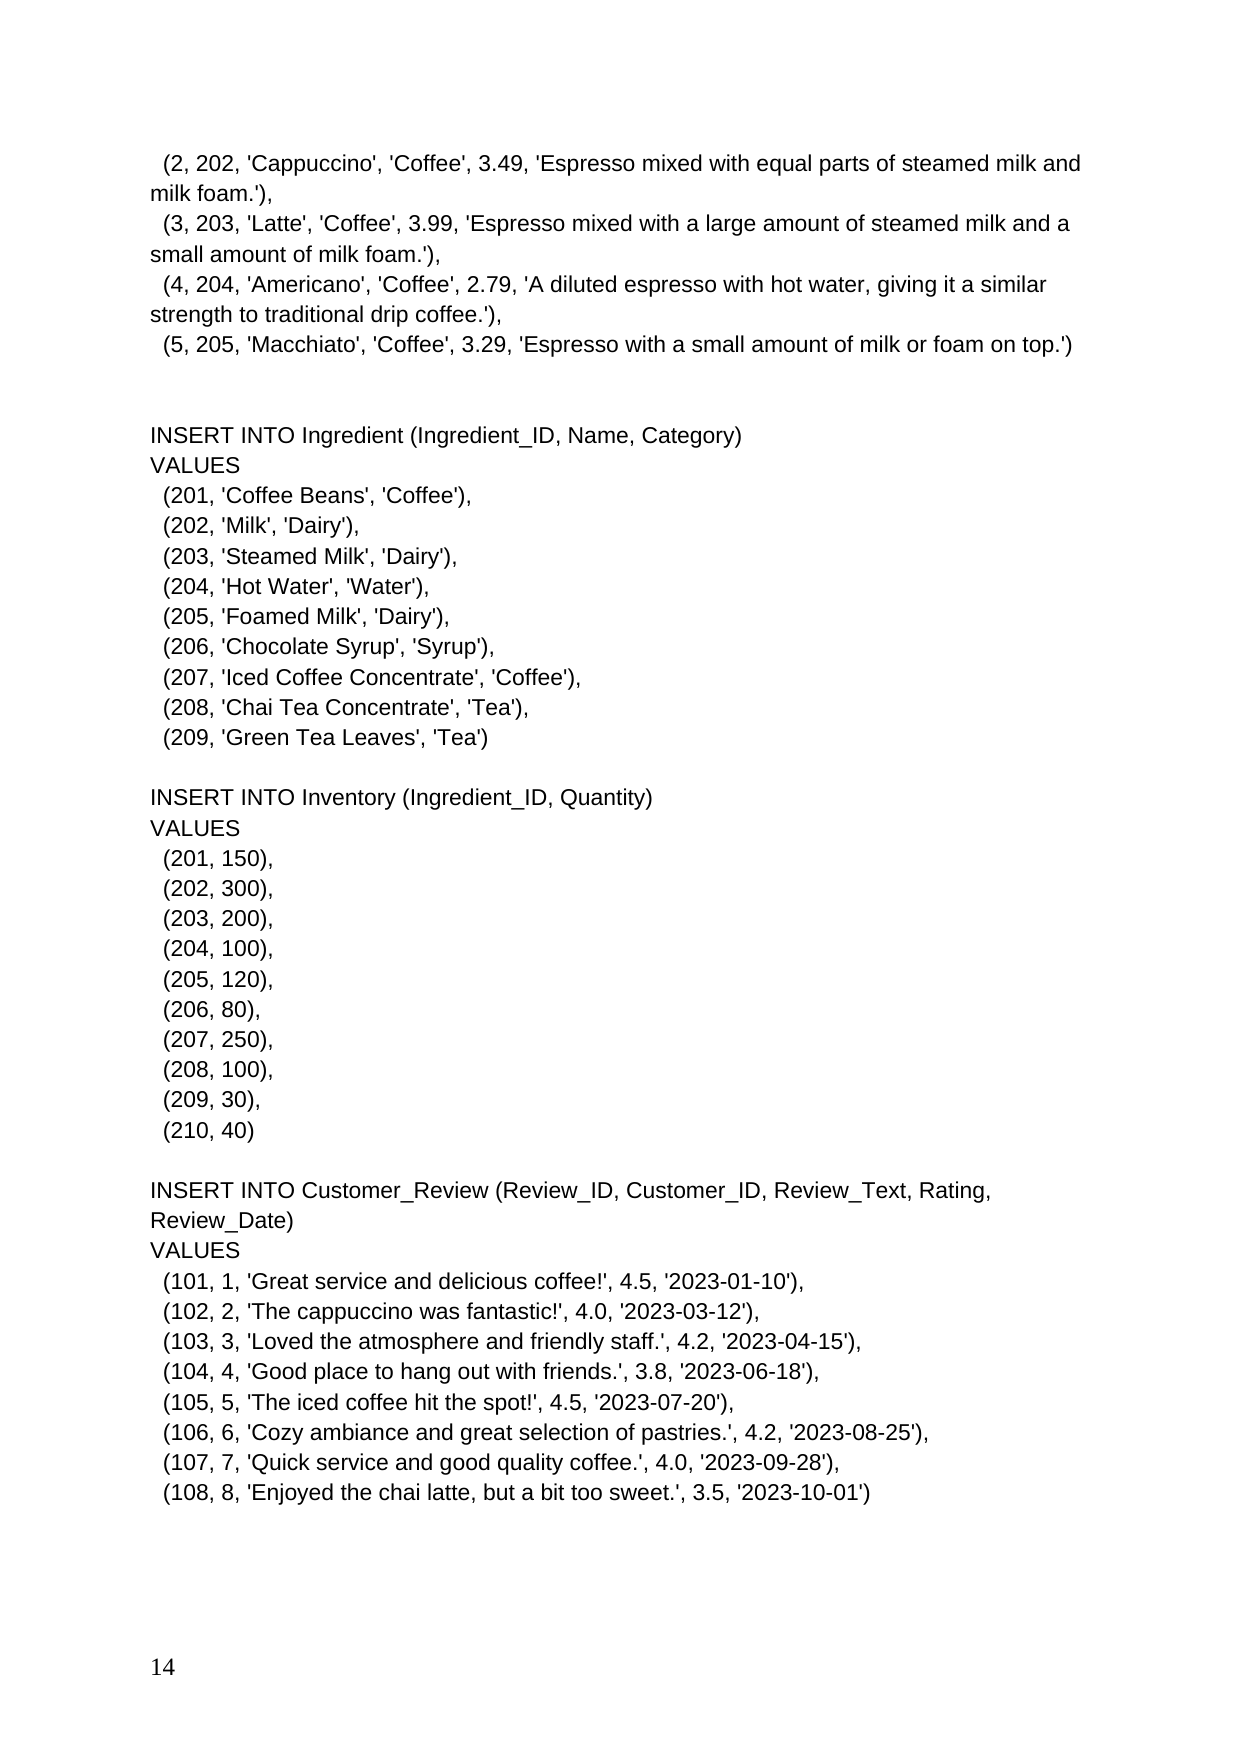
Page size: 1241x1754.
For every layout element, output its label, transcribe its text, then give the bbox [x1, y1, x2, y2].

text INSERT INTO Inventory (Ingredient_ID, Quantity) [150, 784, 1090, 811]
text (206, 'Chocolate Syrup', 'Syrup'), [150, 633, 1090, 660]
text (104, 4, 'Good place to hang out with friends.', 3.8, '2023-06-18'), [150, 1358, 1090, 1385]
text (202, 'Milk', 'Dairy'), [150, 512, 1090, 539]
text (208, 100), [150, 1056, 1090, 1083]
text (4, 204, 'Americano', 'Coffee', 2.79, 'A diluted espresso with hot water, giving it a similar strength to traditional drip coffee.'), [150, 271, 1090, 327]
text (208, 'Chai Tea Concentrate', 'Tea'), [150, 694, 1090, 720]
text (206, 80), [150, 996, 1090, 1022]
text (202, 300), [150, 875, 1090, 901]
text (207, 'Iced Coffee Concentrate', 'Coffee'), [150, 663, 1090, 690]
text (209, 'Green Tea Leaves', 'Tea') [150, 724, 1090, 750]
text (203, 200), [150, 905, 1090, 932]
text INSERT INTO Ingredient (Ingredient_ID, Name, Category) [150, 422, 1090, 448]
text (101, 1, 'Great service and delicious coffee!', 4.5, '2023-01-10'), [150, 1268, 1090, 1294]
text (3, 203, 'Latte', 'Coffee', 3.99, 'Espresso mixed with a large amount of steamed milk and a small amount of milk foam.'), [150, 210, 1090, 267]
text (2, 202, 'Cappuccino', 'Coffee', 3.49, 'Espresso mixed with equal parts of steamed milk and milk foam.'), [150, 150, 1090, 207]
text (107, 7, 'Quick service and good quality coffee.', 4.0, '2023-09-28'), [150, 1449, 1090, 1475]
text (105, 5, 'The iced coffee hit the spot!', 4.5, '2023-07-20'), [150, 1388, 1090, 1415]
text (210, 40) [150, 1117, 1090, 1143]
text (106, 6, 'Cozy ambiance and great selection of pastries.', 4.2, '2023-08-25'), [150, 1419, 1090, 1445]
text (209, 30), [150, 1086, 1090, 1113]
text (204, 'Hot Water', 'Water'), [150, 573, 1090, 599]
text VALUES [150, 452, 1090, 478]
text (201, 'Coffee Beans', 'Coffee'), [150, 482, 1090, 509]
text (204, 100), [150, 935, 1090, 962]
text (207, 250), [150, 1026, 1090, 1052]
text VALUES [150, 1237, 1090, 1264]
text (203, 'Steamed Milk', 'Dairy'), [150, 543, 1090, 569]
text (102, 2, 'The cappuccino was fantastic!', 4.0, '2023-03-12'), [150, 1298, 1090, 1324]
text INSERT INTO Customer_Review (Review_ID, Customer_ID, Review_Text, Rating, Review_Date) [150, 1177, 1090, 1234]
text (205, 120), [150, 966, 1090, 992]
text (108, 8, 'Enjoyed the chai latte, but a bit too sweet.', 3.5, '2023-10-01') [150, 1479, 1090, 1506]
text (205, 'Foamed Milk', 'Dairy'), [150, 603, 1090, 629]
text (5, 205, 'Macchiato', 'Coffee', 3.29, 'Espresso with a small amount of milk or foam on top.') [150, 331, 1090, 358]
text (103, 3, 'Loved the atmosphere and friendly staff.', 4.2, '2023-04-15'), [150, 1328, 1090, 1354]
text (201, 150), [150, 845, 1090, 871]
text VALUES [150, 814, 1090, 841]
